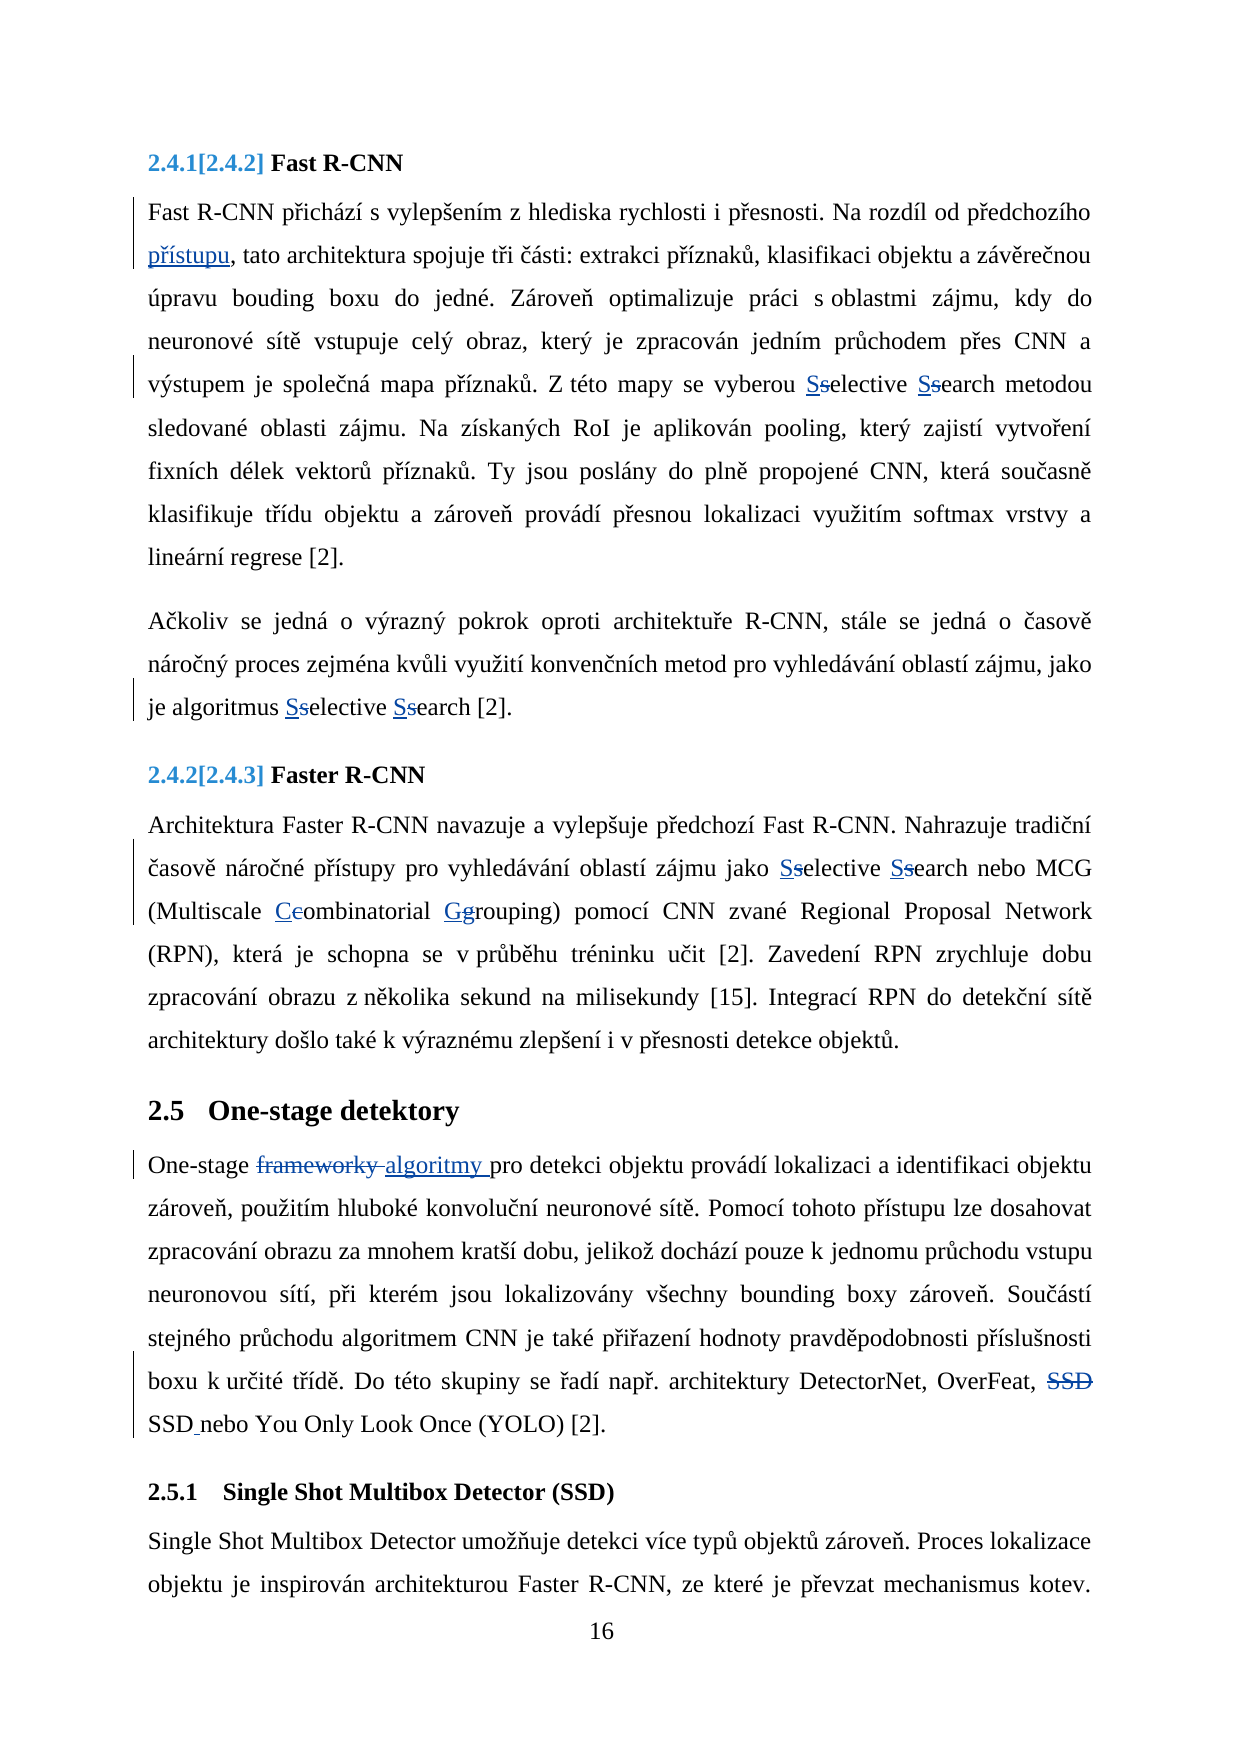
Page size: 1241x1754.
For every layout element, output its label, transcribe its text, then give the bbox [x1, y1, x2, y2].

text One-stage pro detekci objektu provádí lokalizaci a identifikaci objektu zároveň, použitím hluboké konvoluční neuronové sítě. Pomocí tohoto přístupu lze dosahovat zpracování obrazu za mnohem kratší dobu, jelikož dochází pouze k jednomu průchodu vstupu neuronovou sítí, při kterém jsou lokalizovány všechny bounding boxy zároveň. Součástí stejného průchodu algoritmem CNN je také přiřazení hodnoty pravděpodobnosti příslušnosti boxu k určité třídě. Do této skupiny se řadí např. architektury DetectorNet, OverFeat, SSDnebo You Only Look Once (YOLO) [2]. [148, 1150, 1092, 1438]
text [148, 1526, 1092, 1598]
subtitle Fast R-CNN [148, 148, 1092, 176]
subtitle Faster R-CNN [148, 760, 1092, 789]
text Architektura Faster R-CNN navazuje a vylepšuje předchozí Fast R-CNN. Nahrazuje tradiční časově náročné přístupy pro vyhledávání oblastí zájmu jako elective earch nebo MCG (Multiscale ombinatorial rouping) pomocí CNN zvané Regional Proposal Network (RPN), která je schopna se v průběhu tréninku učit [2]. Zavedení RPN zrychluje dobu zpracování obrazu z několika sekund na milisekundy [15]. Integrací RPN do detekční sítě architektury došlo také k výraznému zlepšení i v přesnosti detekce objektů. [148, 810, 1092, 1054]
text Fast R-CNN přichází s vylepšením z hlediska rychlosti i přesnosti. Na rozdíl od předchozího, tato architektura spojuje tři části: extrakci příznaků, klasifikaci objektu a závěrečnou úpravu bouding boxu do jedné. Zároveň optimalizuje práci s oblastmi zájmu, kdy do neuronové sítě vstupuje celý obraz, který je zpracován jedním průchodem přes CNN a výstupem je společná mapa příznaků. Z této mapy se vyberou elective earch metodou sledované oblasti zájmu. Na získaných RoI je aplikován pooling, který zajistí vytvoření fixních délek vektorů příznaků. Ty jsou poslány do plně propojené CNN, která současně klasifikuje třídu objektu a zároveň provádí přesnou lokalizaci využitím softmax vrstvy a lineární regrese [2]. [148, 197, 1092, 571]
text Ačkoliv se jedná o výrazný pokrok oproti architektuře R-CNN, stále se jedná o časově náročný proces zejména kvůli využití konvenčních metod pro vyhledávání oblastí zájmu, jako je algoritmus elective earch [2]. [148, 606, 1092, 721]
subtitle One-stage detektory [148, 1093, 1092, 1127]
subtitle Single Shot Multibox Detector (SSD) [148, 1477, 1092, 1506]
